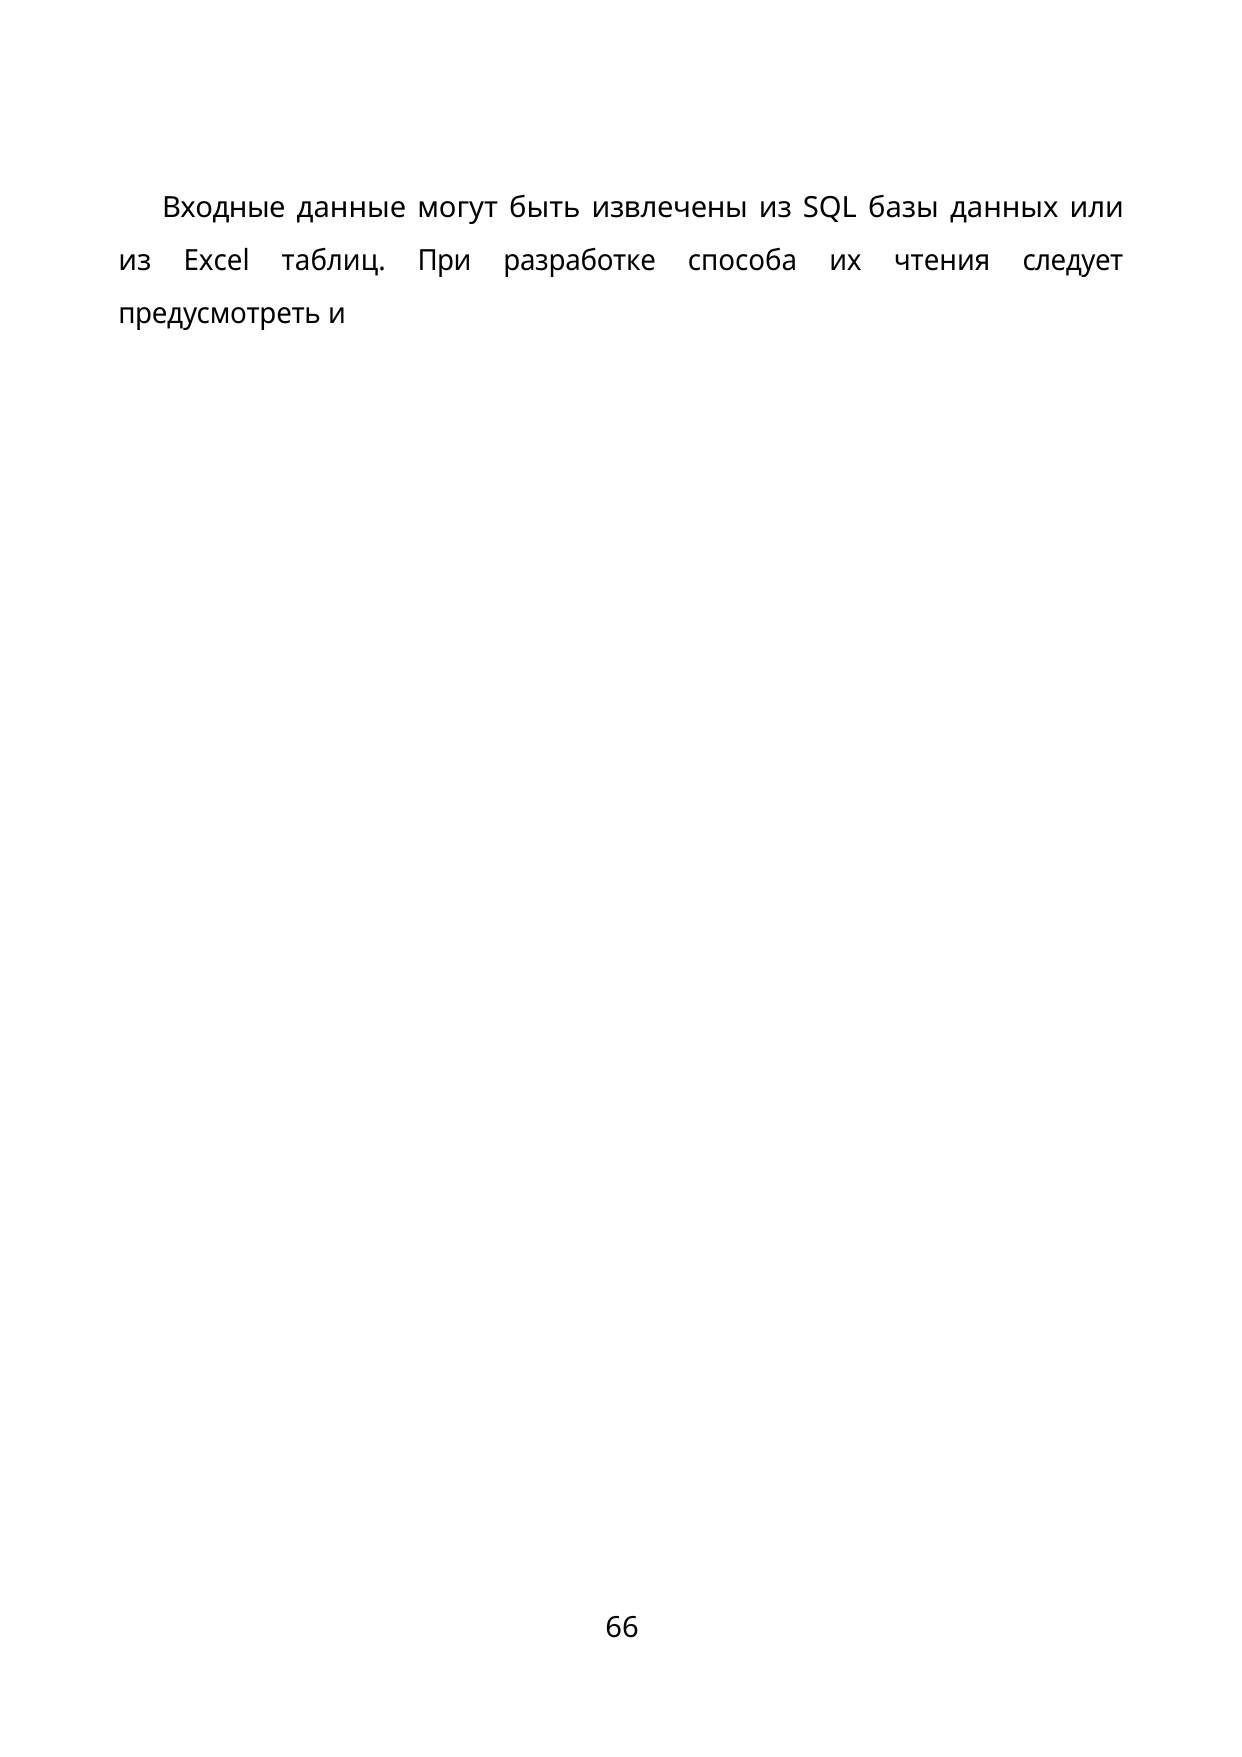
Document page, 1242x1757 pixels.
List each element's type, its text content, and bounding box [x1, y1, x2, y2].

text Входные данные могут быть извлечены из SQL базы данных или из Excel таблиц. При разработке способа их чтения следует предусмотреть и [118, 186, 1124, 332]
